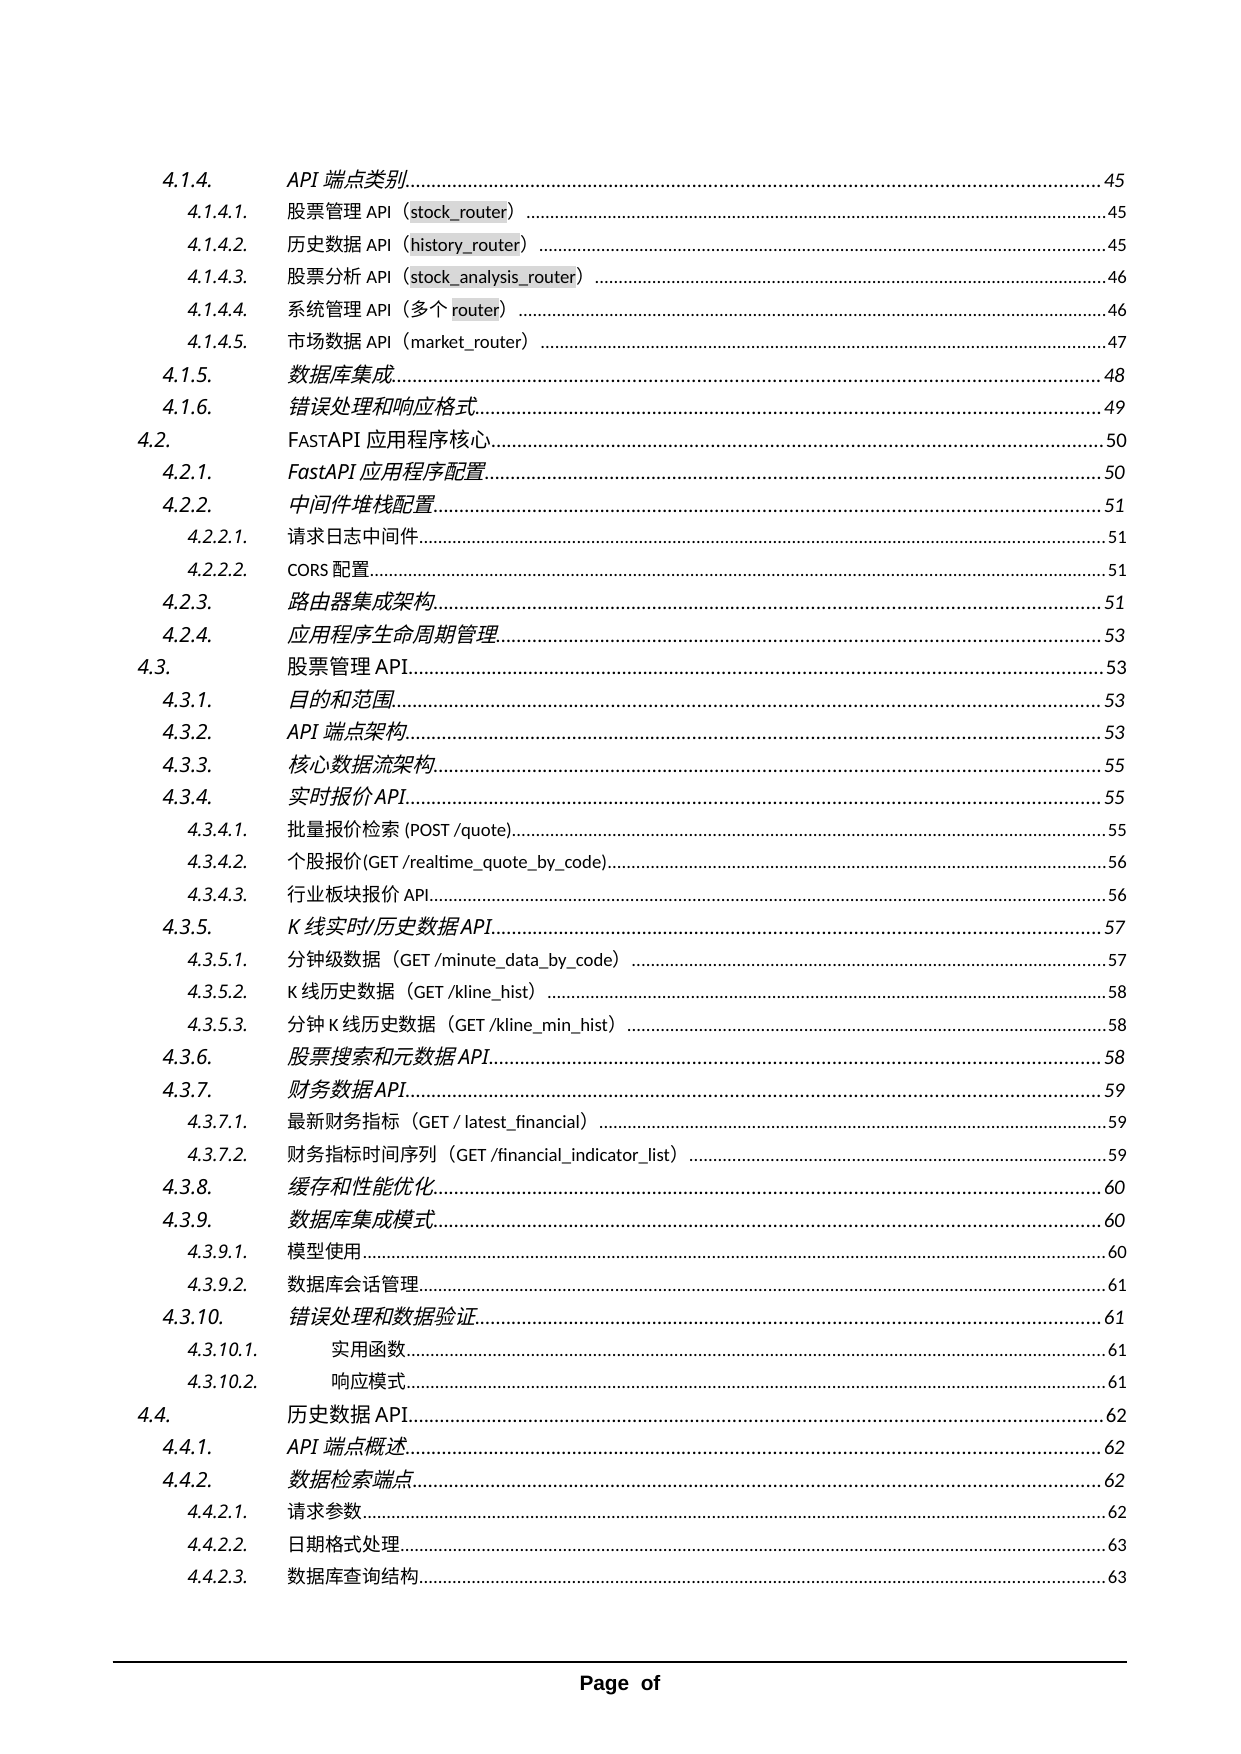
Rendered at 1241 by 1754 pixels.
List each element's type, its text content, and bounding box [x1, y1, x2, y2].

text 4.3.4.3. 行业板块报价API 56 [187, 877, 1128, 909]
text 4.3.6. 股票搜索和元数据API 58 [162, 1039, 1128, 1072]
text 4.3.10.2. 响应模式 61 [187, 1364, 1128, 1397]
text 4.4. 历史数据API 62 [137, 1397, 1128, 1429]
text 4.1.4.5. 市场数据API（market_router） 47 [187, 324, 1128, 357]
text 4.4.2. 数据检索端点 62 [162, 1462, 1128, 1494]
text 4.3.9.1. 模型使用 60 [187, 1234, 1128, 1267]
text 4.4.2.1. 请求参数 62 [187, 1494, 1128, 1527]
text 4.3.1. 目的和范围 53 [162, 682, 1128, 714]
text 4.1.4.4. 系统管理API（多个router） 46 [187, 292, 1128, 324]
text 4.2.1. FastAPI应用程序配置 50 [162, 454, 1128, 487]
text 4.3.5. K线实时/历史数据API 57 [162, 909, 1128, 942]
text 4.1.4.1. 股票管理API（stock_router） 45 [187, 194, 1128, 227]
text 4.4.2.3. 数据库查询结构 63 [187, 1559, 1128, 1592]
text 4.3.8. 缓存和性能优化 60 [162, 1169, 1128, 1202]
text 4.4.1. API端点概述 62 [162, 1429, 1128, 1462]
text 4.3.7.2. 财务指标时间序列（GET /financial_indicator_list） 59 [187, 1137, 1128, 1169]
text 4.1.4. API端点类别 45 [162, 162, 1128, 194]
text 4.3.4.1. 批量报价检索 (POST /quote) 55 [187, 812, 1128, 844]
text 4.2.4. 应用程序生命周期管理 53 [162, 617, 1128, 649]
text 4.2.2.1. 请求日志中间件 51 [187, 519, 1128, 552]
text 4.3.10. 错误处理和数据验证 61 [162, 1299, 1128, 1332]
text 4.3.9.2. 数据库会话管理 61 [187, 1267, 1128, 1299]
text 4.3.7.1. 最新财务指标（GET / latest_financial） 59 [187, 1104, 1128, 1137]
text 4.3. 股票管理API 53 [137, 649, 1128, 682]
text 4.3.5.1. 分钟级数据（GET /minute_data_by_code） 57 [187, 942, 1128, 974]
text 4.2.2.2. CORS配置 51 [187, 552, 1128, 584]
text 4.1.4.3. 股票分析API（stock_analysis_router） 46 [187, 259, 1128, 292]
text 4.3.5.3. 分钟K线历史数据（GET /kline_min_hist） 58 [187, 1007, 1128, 1039]
text 4.3.4. 实时报价API 55 [162, 779, 1128, 812]
text 4.3.9. 数据库集成模式 60 [162, 1202, 1128, 1234]
text 4.3.7. 财务数据API 59 [162, 1072, 1128, 1104]
text 4.2.3. 路由器集成架构 51 [162, 584, 1128, 617]
text 4.3.2. API端点架构 53 [162, 714, 1128, 747]
text 4.4.2.2. 日期格式处理 63 [187, 1527, 1128, 1559]
text 4.2. FastAPI 应用程序核心 50 [137, 422, 1128, 454]
text 4.2.2. 中间件堆栈配置 51 [162, 487, 1128, 519]
text 4.1.5. 数据库集成 48 [162, 357, 1128, 389]
text 4.1.6. 错误处理和响应格式 49 [162, 389, 1128, 422]
text 4.3.4.2. 个股报价(GET /realtime_quote_by_code) 56 [187, 844, 1128, 877]
text 4.3.5.2. K线历史数据（GET /kline_hist） 58 [187, 974, 1128, 1007]
text 4.1.4.2. 历史数据API（history_router） 45 [187, 227, 1128, 259]
text 4.3.10.1. 实用函数 61 [187, 1332, 1128, 1364]
text 4.3.3. 核心数据流架构 55 [162, 747, 1128, 779]
